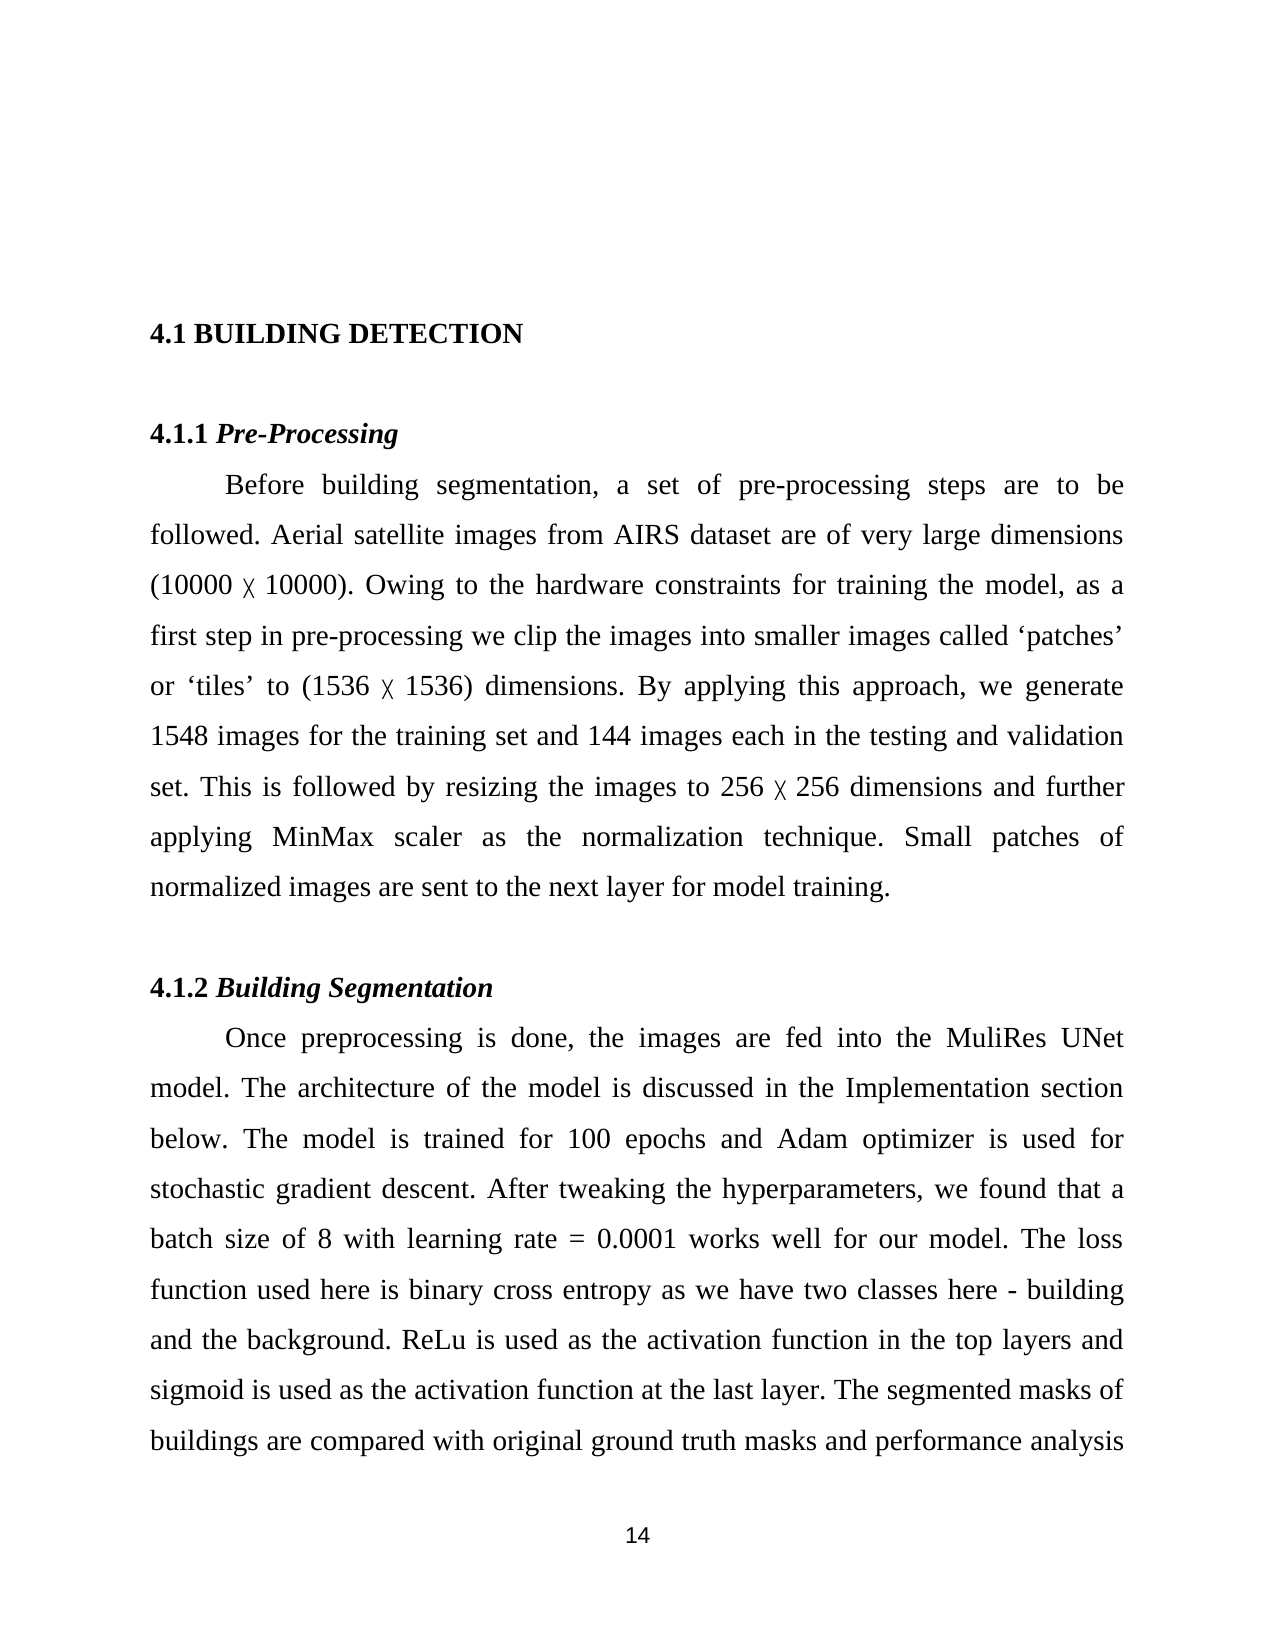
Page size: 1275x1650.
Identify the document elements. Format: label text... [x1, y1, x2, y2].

text 4.1 BUILDING DETECTION [150, 316, 1125, 349]
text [150, 1020, 1125, 1456]
text 4.1.1 Pre-Processing [150, 417, 1125, 450]
text 4.1.2 Building Segmentation [150, 970, 1125, 1003]
text Before building segmentation, a set of pre-processing steps are to be followed. Aerial satellite images from AIRS dataset are of very large dimensions (10000 ╳ 10000). Owing to the hardware constraints for training the model, as a first step in pre-processing we clip the images into smaller images called ‘patches’ or ‘tiles’ to (1536 ╳ 1536) dimensions. By applying this approach, we generate 1548 images for the training set and 144 images each in the testing and validation set. This is followed by resizing the images to 256 ╳ 256 dimensions and further applying MinMax scaler as the normalization technique. Small patches of normalized images are sent to the next layer for model training. [150, 467, 1125, 903]
